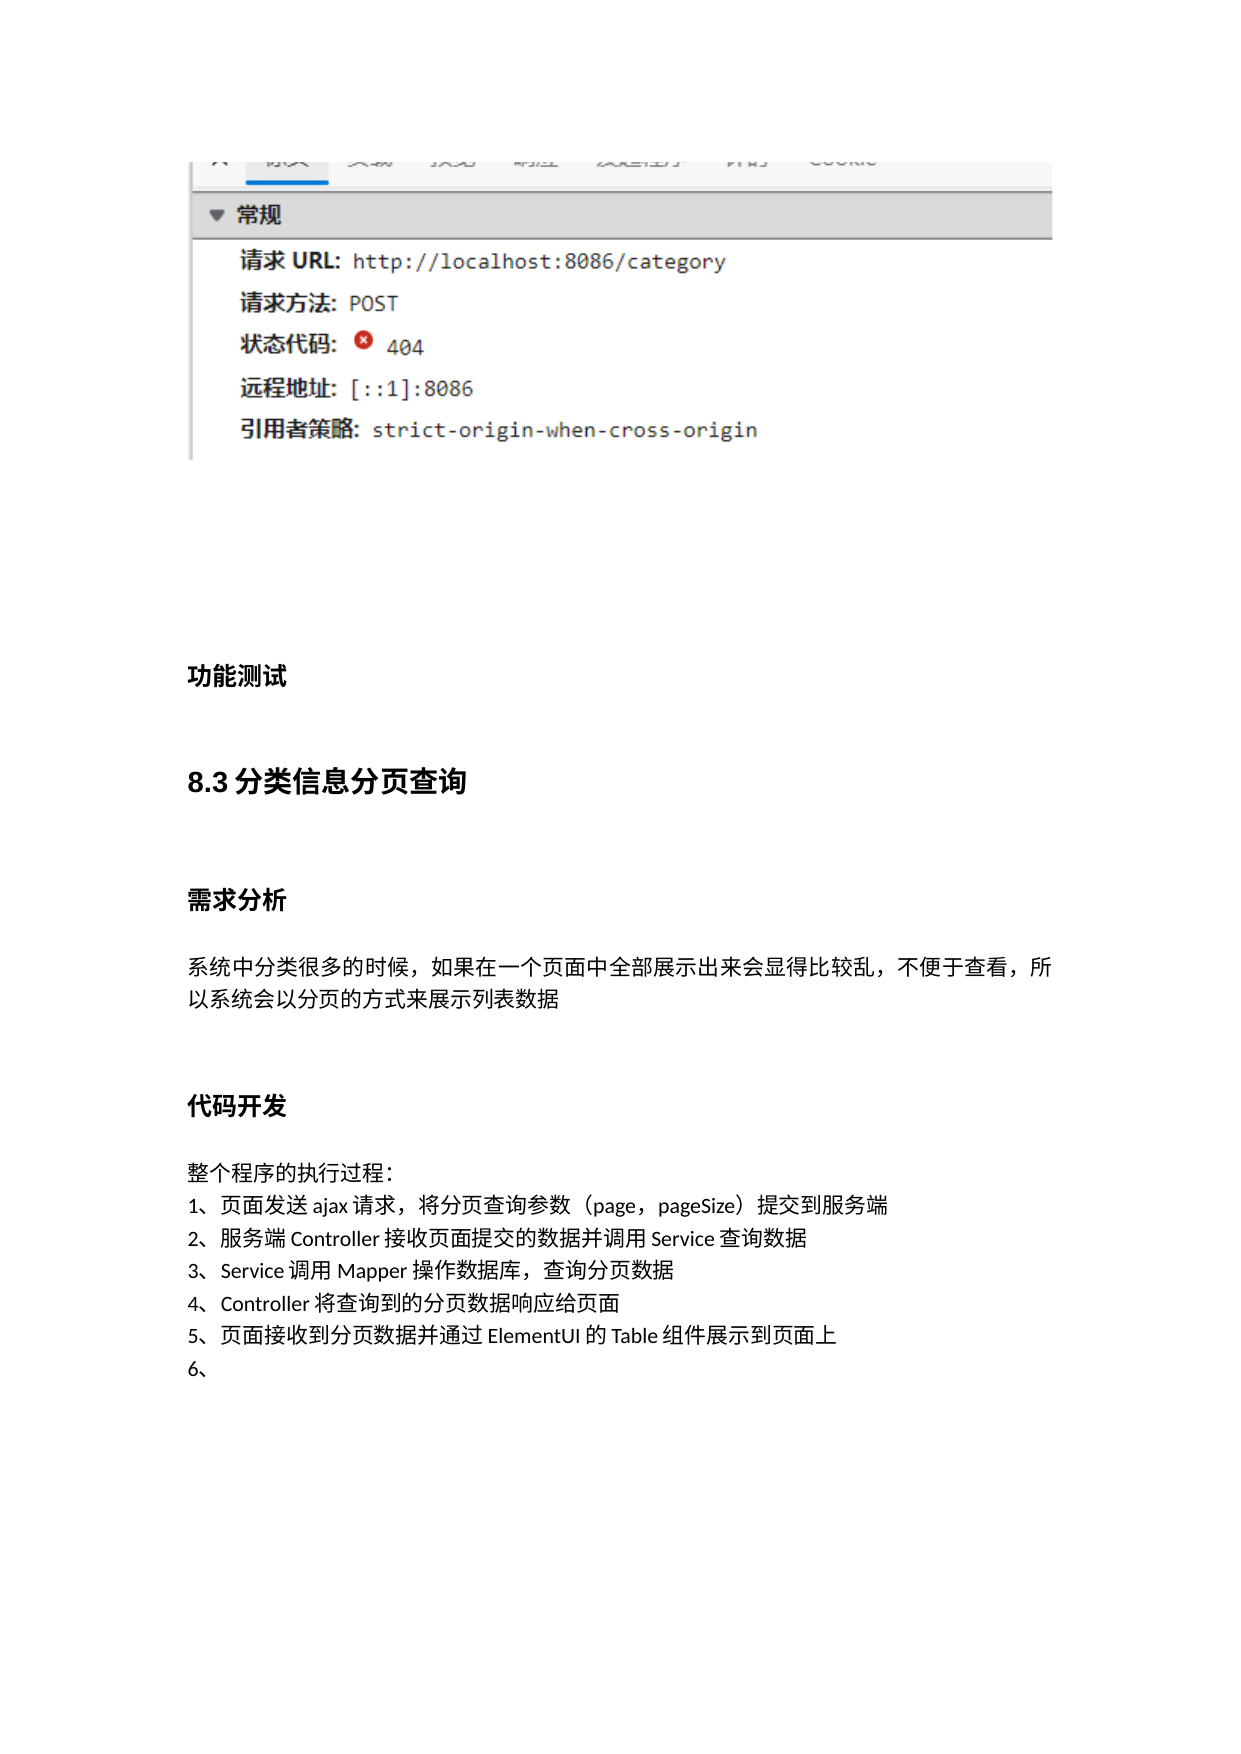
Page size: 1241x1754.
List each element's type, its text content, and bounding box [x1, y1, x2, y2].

picture [187, 162, 1053, 460]
text 整个程序的执行过程： [187, 1155, 1053, 1188]
list Controller将查询到的分页数据响应给页面 [187, 1285, 1053, 1318]
text 系统中分类很多的时候，如果在一个页面中全部展示出来会显得比较乱，不便于查看，所以系统会以分页的方式来展示列表数据 [187, 949, 1053, 1014]
list 服务端Controller接收页面提交的数据并调用Service查询数据 [187, 1220, 1053, 1253]
subtitle 8.3分类信息分页查询 [187, 748, 1053, 813]
list Service调用Mapper操作数据库，查询分页数据 [187, 1253, 1053, 1285]
list 页面发送ajax请求，将分页查询参数（page，pageSize）提交到服务端 [187, 1188, 1053, 1220]
subtitle 代码开发 [187, 1072, 1053, 1137]
subtitle 功能测试 [187, 642, 1053, 707]
list 页面接收到分页数据并通过ElementUI的Table组件展示到页面上 [187, 1318, 1053, 1350]
subtitle 需求分析 [187, 866, 1053, 931]
